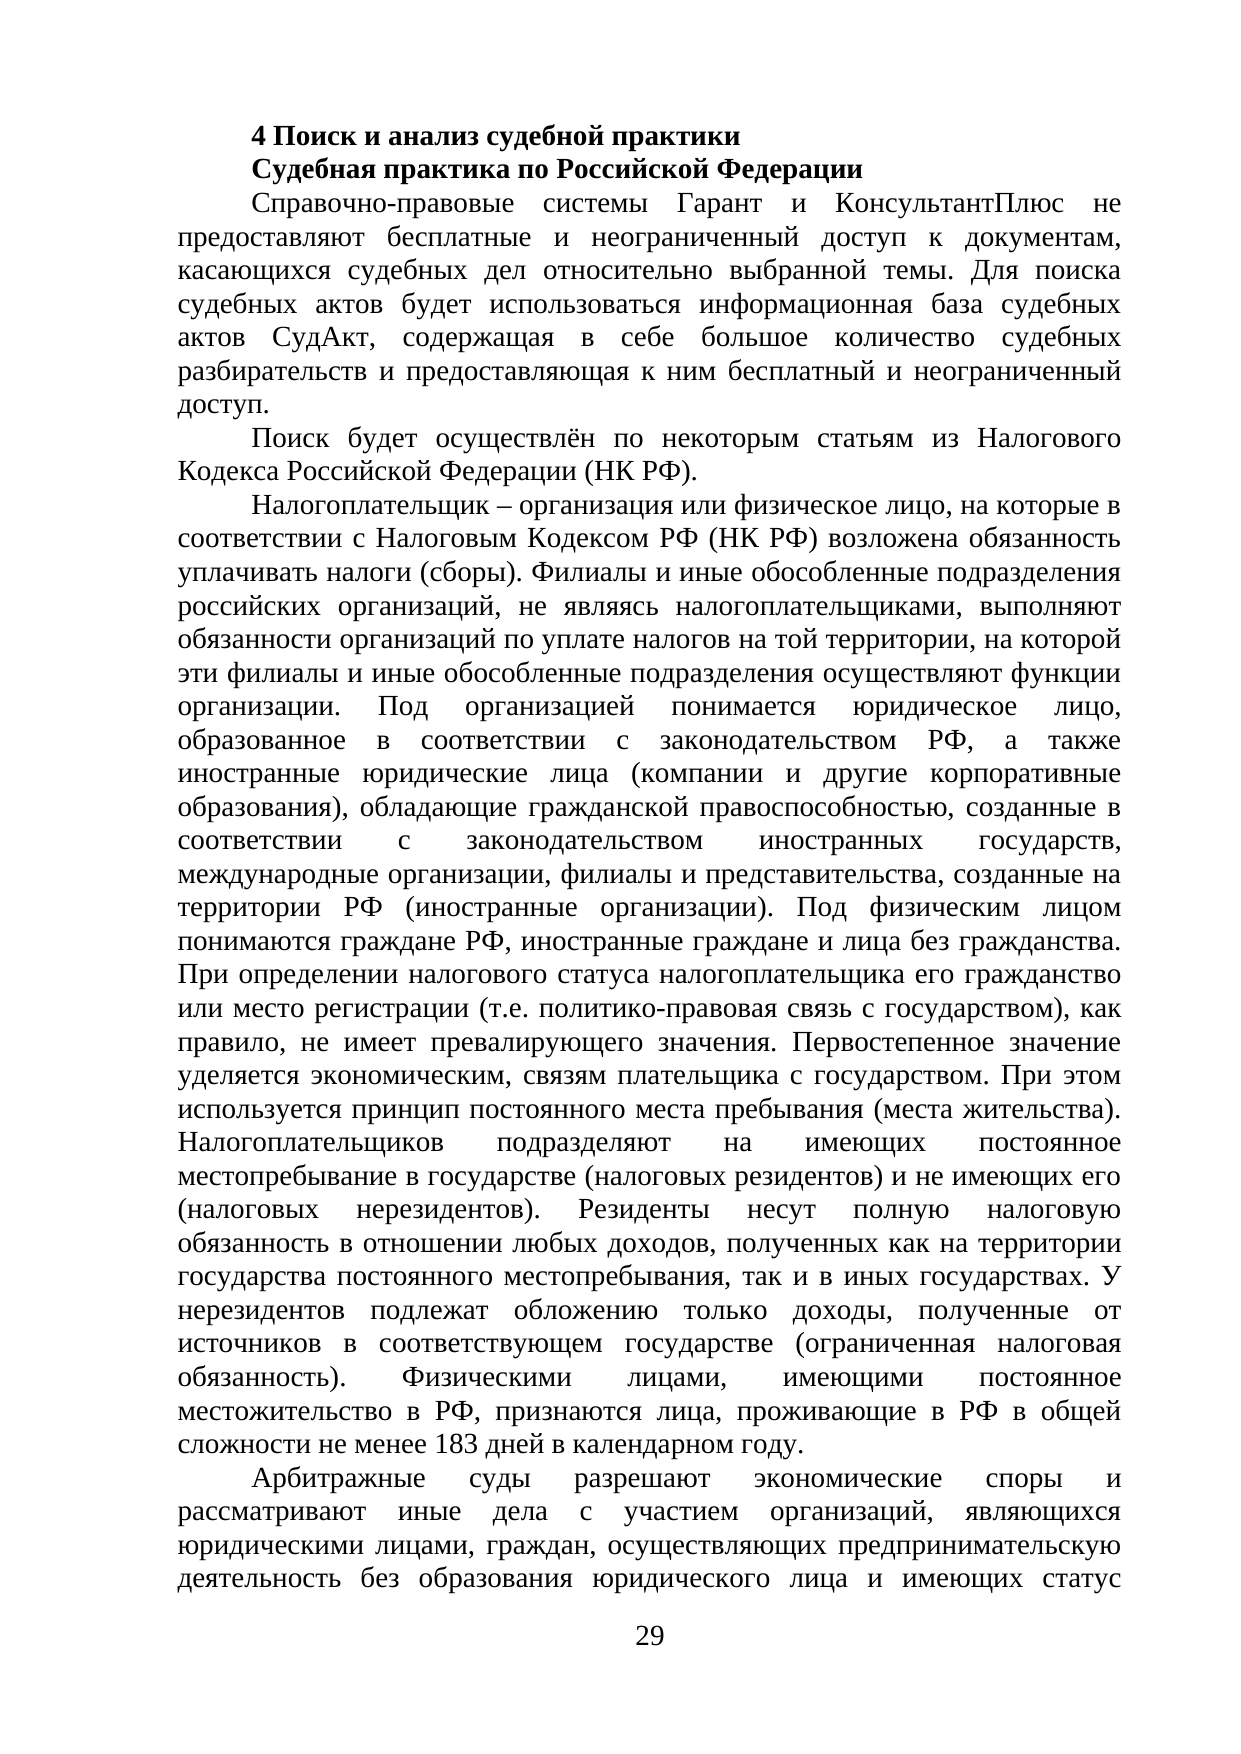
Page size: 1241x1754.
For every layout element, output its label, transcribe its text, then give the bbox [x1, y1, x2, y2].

text 4 Поиск и анализ судебной практики [177, 118, 1122, 152]
text Судебная практика по Российской Федерации [177, 152, 1122, 185]
text Поиск будет осуществлён по некоторым статьям из Налогового Кодекса Российской Федерации (НК РФ). [177, 420, 1122, 487]
text Справочно-правовые системы Гарант и КонсультантПлюс не предоставляют бесплатные и неограниченный доступ к документам, касающихся судебных дел относительно выбранной темы. Для поиска судебных актов будет использоваться информационная база судебных актов СудАкт, содержащая в себе большое количество судебных разбирательств и предоставляющая к ним бесплатный и неограниченный доступ. [177, 185, 1122, 420]
text Налогоплательщик – организация или физическое лицо, на которые в соответствии с Налоговым Кодексом РФ (НК РФ) возложена обязанность уплачивать налоги (сборы). Филиалы и иные обособленные подразделения российских организаций, не являясь налогоплательщиками, выполняют обязанности организаций по уплате налогов на той территории, на которой эти филиалы и иные обособленные подразделения осуществляют функции организации. Под организацией понимается юридическое лицо, образованное в соответствии с законодательством РФ, а также иностранные юридические лица (компании и другие корпоративные образования), обладающие гражданской правоспособностью, созданные в соответствии с законодательством иностранных государств, международные организации, филиалы и представительства, созданные на территории РФ (иностранные организации). Под физическим лицом понимаются граждане РФ, иностранные граждане и лица без гражданства. При определении налогового статуса налогоплательщика его гражданство или место регистрации (т.е. политико-правовая связь с государством), как правило, не имеет превалирующего значения. Первостепенное значение уделяется экономическим, связям плательщика с государством. При этом используется принцип постоянного места пребывания (места жительства). Налогоплательщиков подразделяют на имеющих постоянное местопребывание в государстве (налоговых резидентов) и не имеющих его (налоговых нерезидентов). Резиденты несут полную налоговую обязанность в отношении любых доходов, полученных как на территории государства постоянного местопребывания, так и в иных государствах. У нерезидентов подлежат обложению только доходы, полученные от источников в соответствующем государстве (ограниченная налоговая обязанность). Физическими лицами, имеющими постоянное местожительство в РФ, признаются лица, проживающие в РФ в общей сложности не менее 183 дней в календарном году. [177, 487, 1122, 1460]
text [177, 1460, 1122, 1594]
